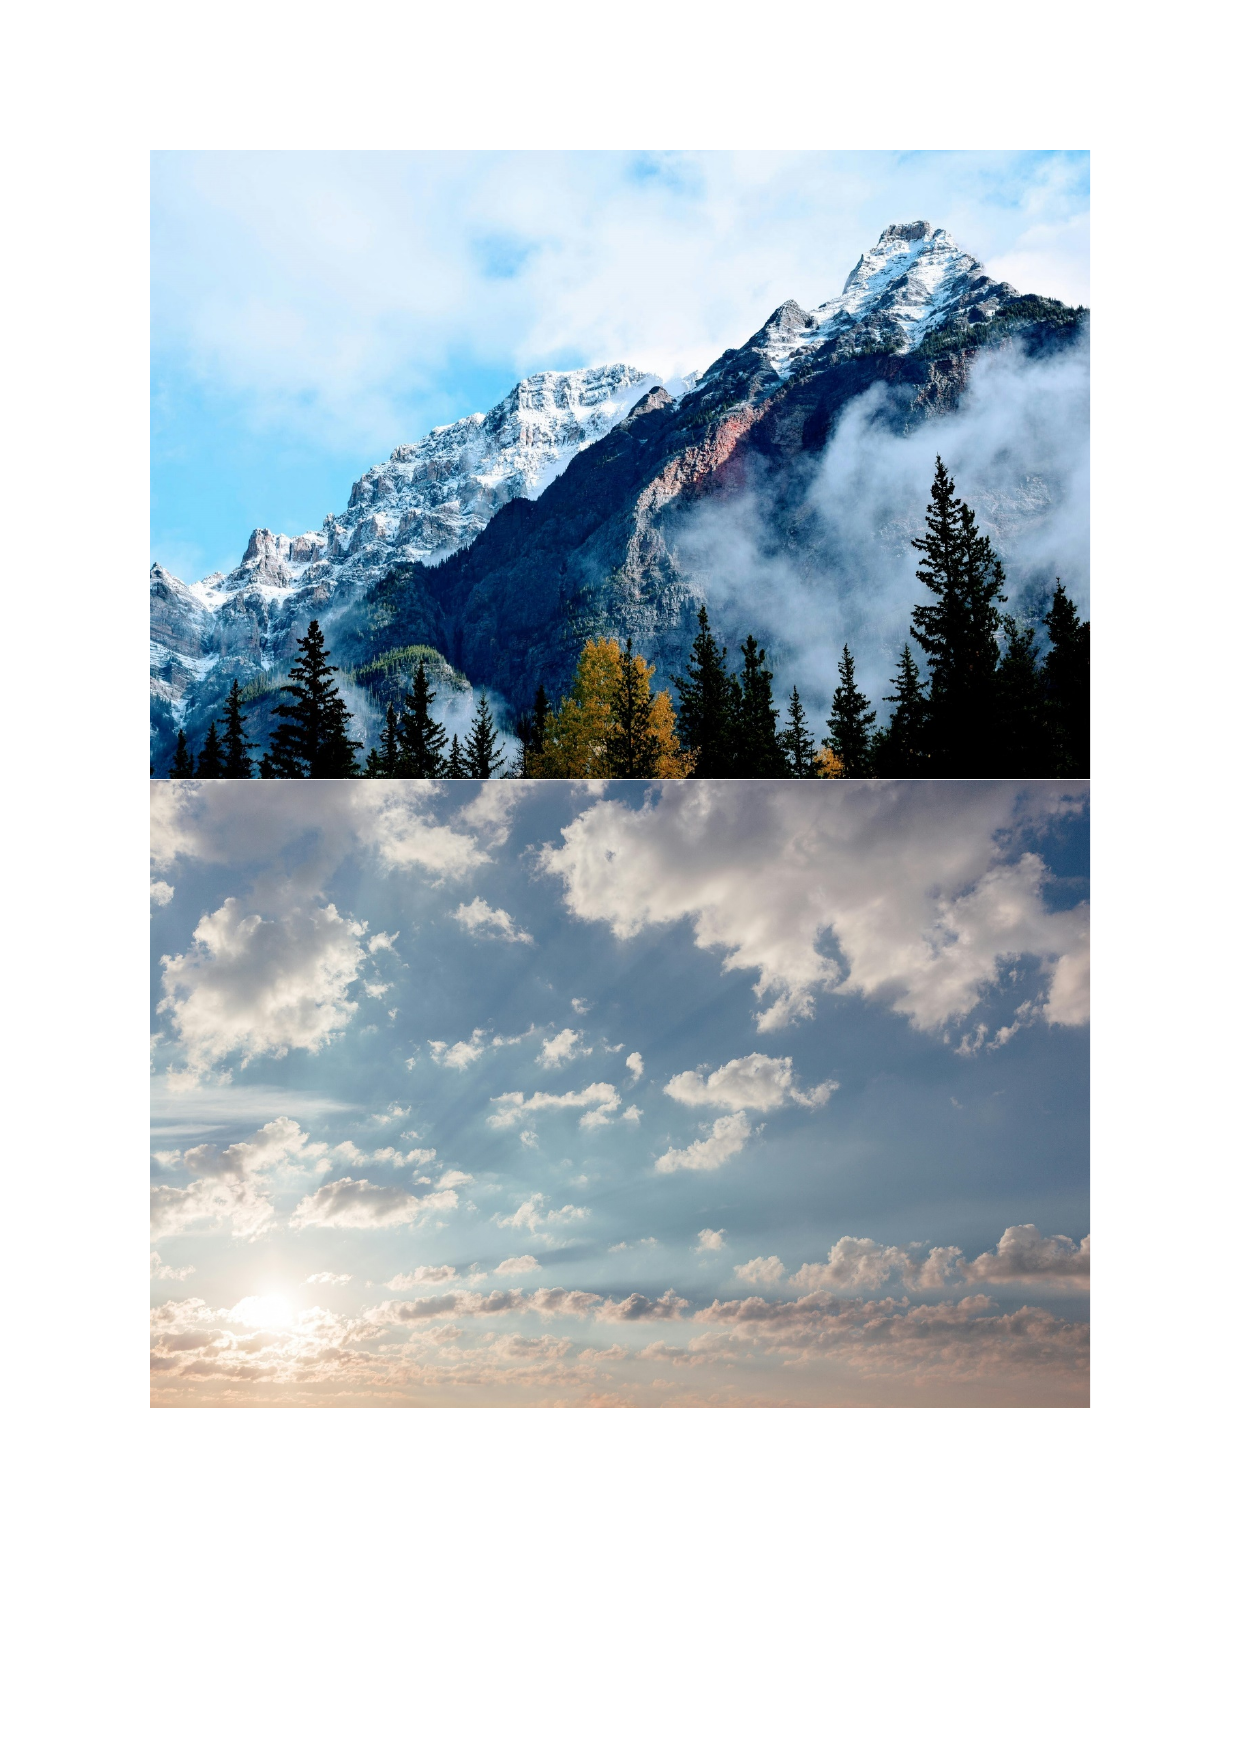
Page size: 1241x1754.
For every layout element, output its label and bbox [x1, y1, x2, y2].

picture [150, 780, 1091, 1408]
picture [150, 150, 1091, 779]
